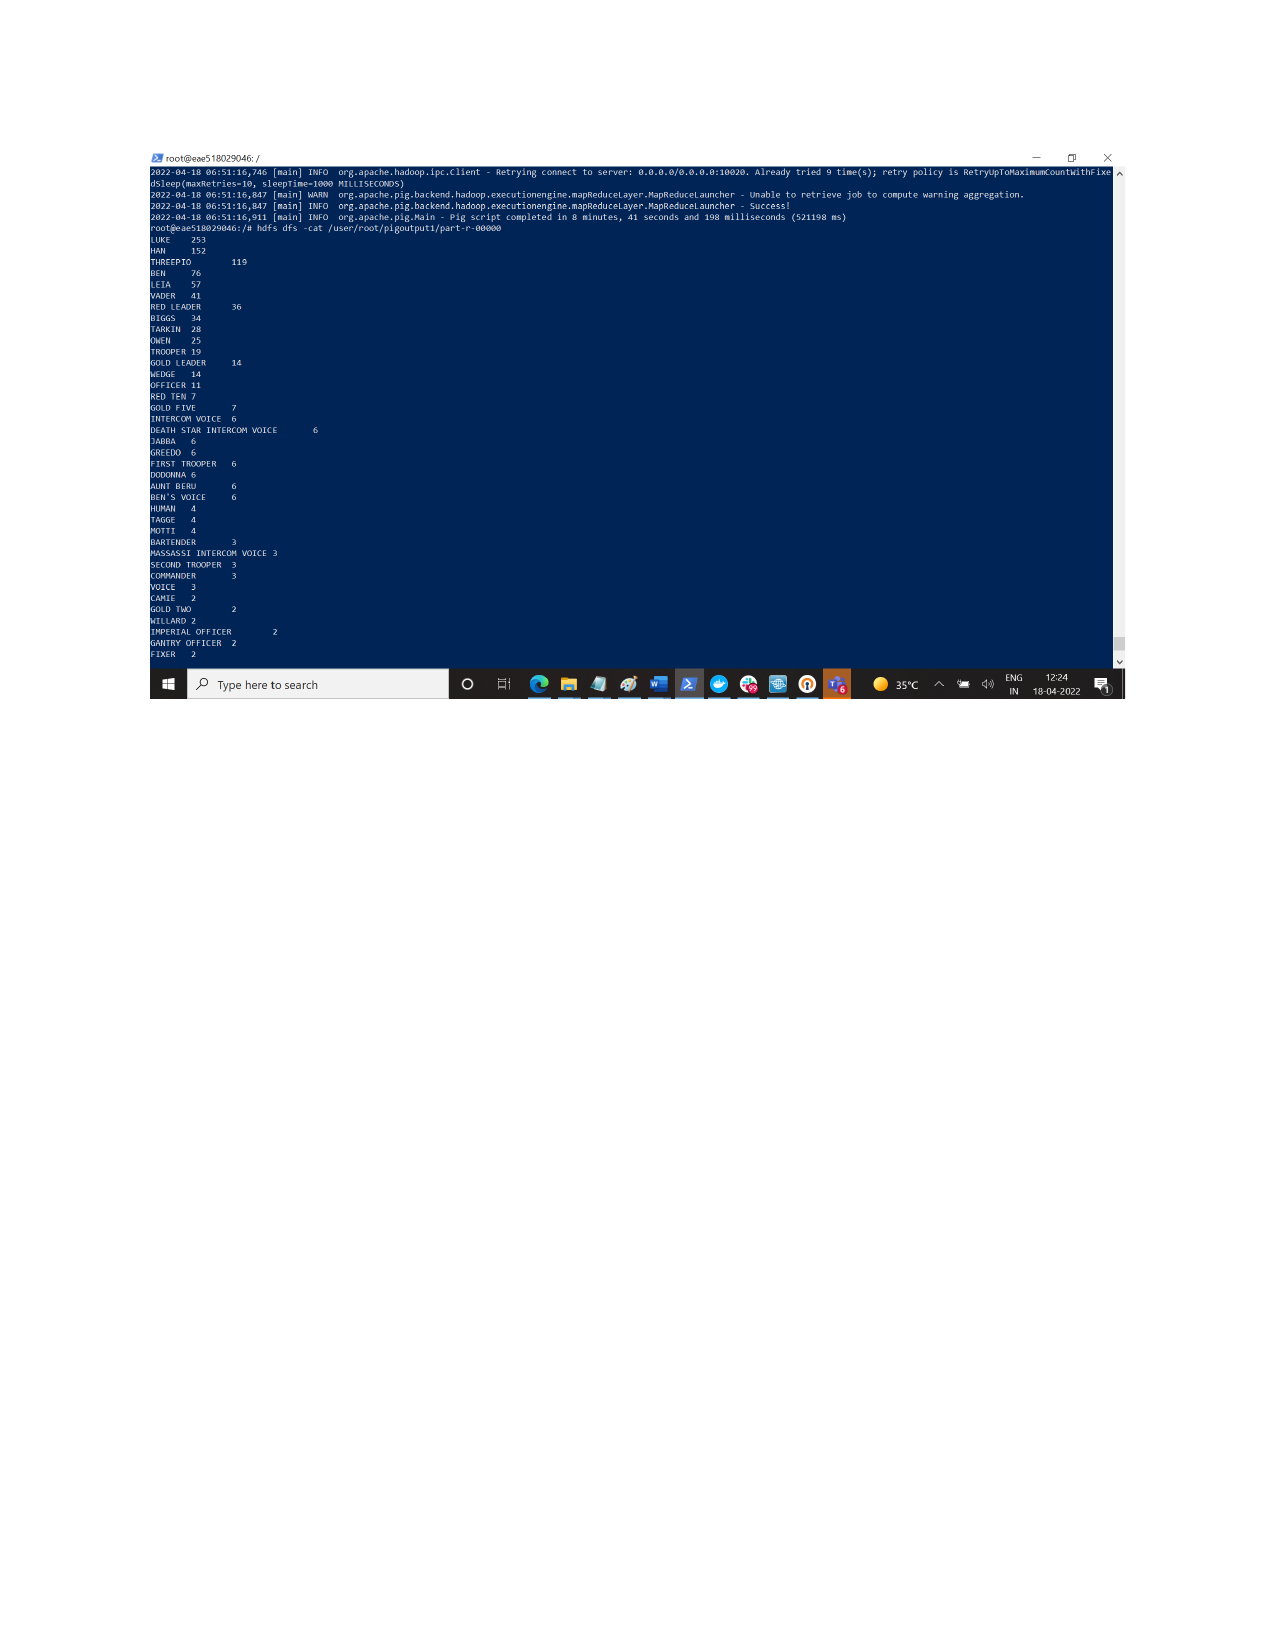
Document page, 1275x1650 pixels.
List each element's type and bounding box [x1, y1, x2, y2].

picture [150, 150, 1125, 699]
